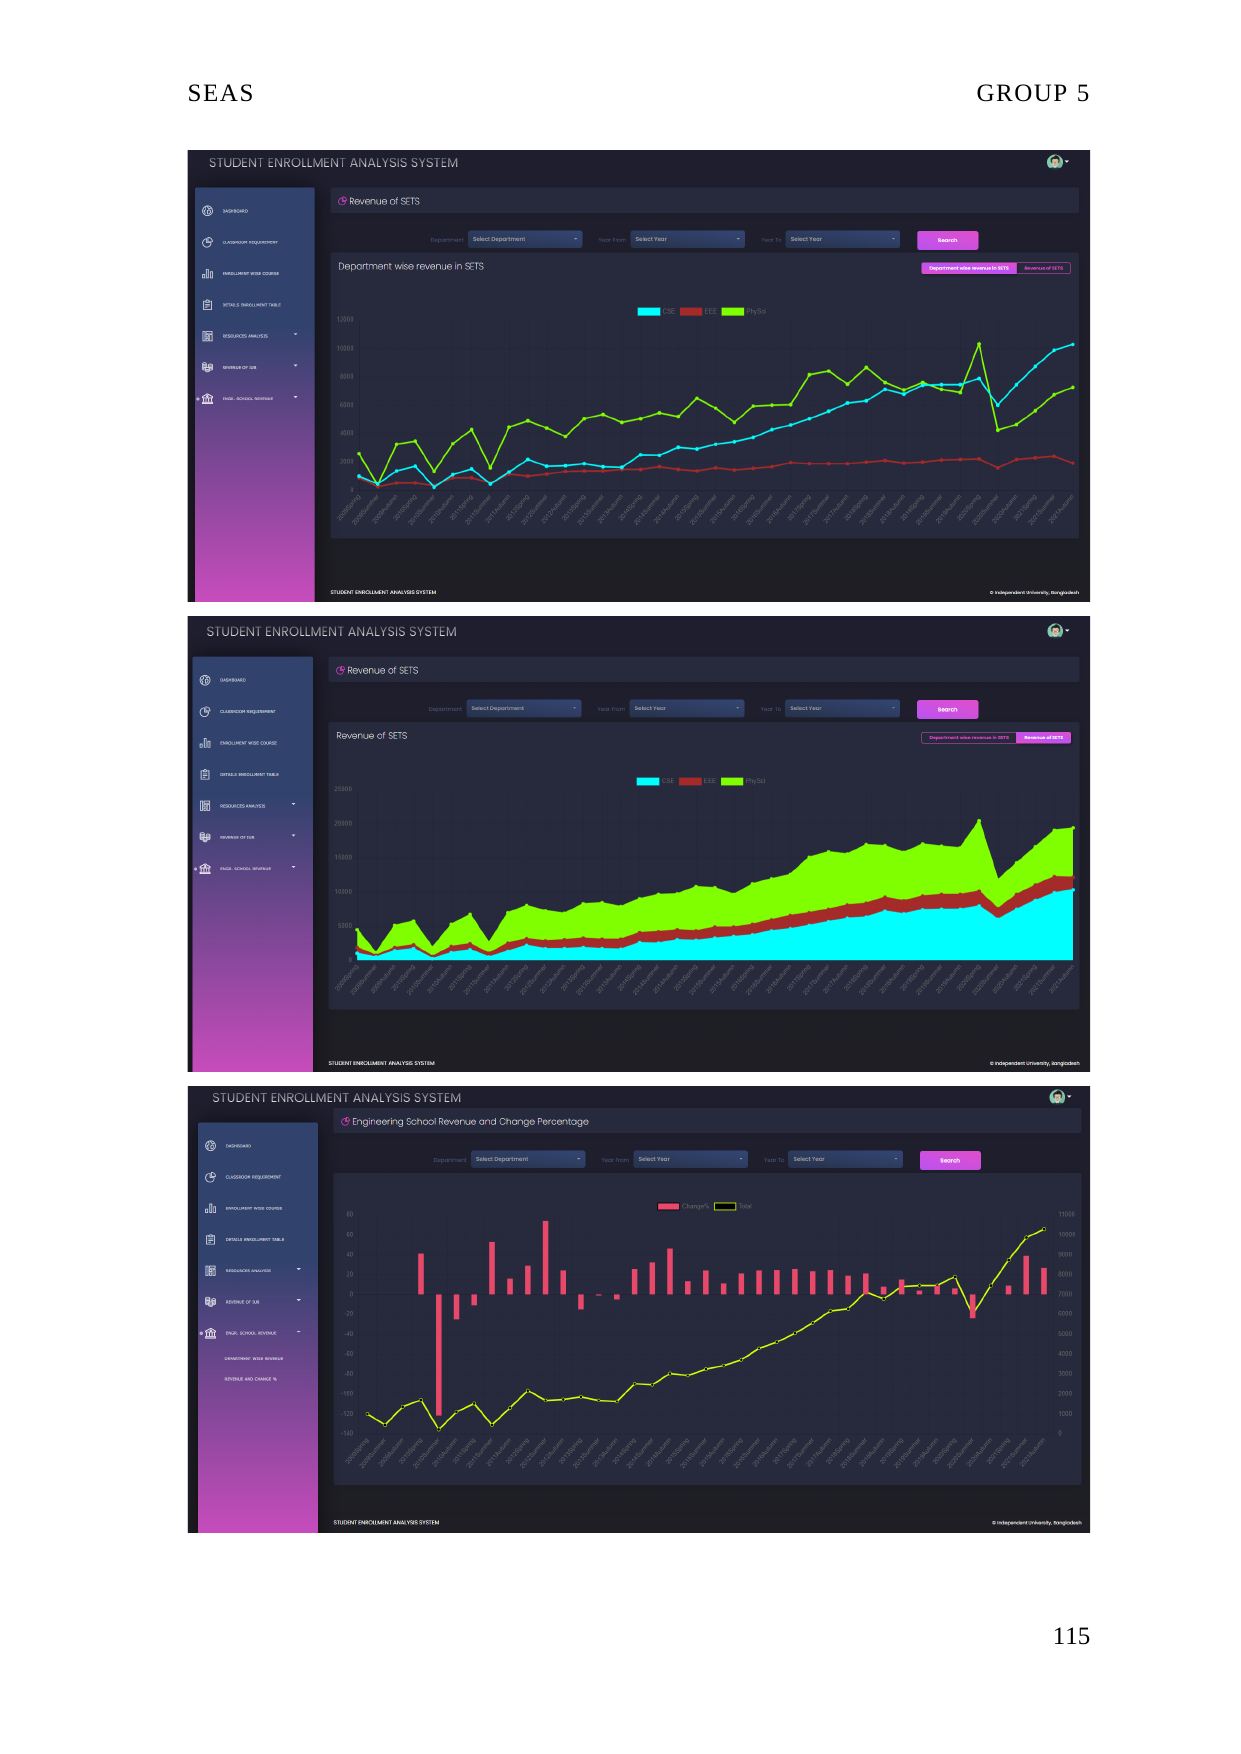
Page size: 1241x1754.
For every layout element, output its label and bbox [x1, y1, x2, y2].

picture [187, 1086, 1091, 1533]
picture [187, 616, 1091, 1072]
picture [187, 150, 1091, 602]
